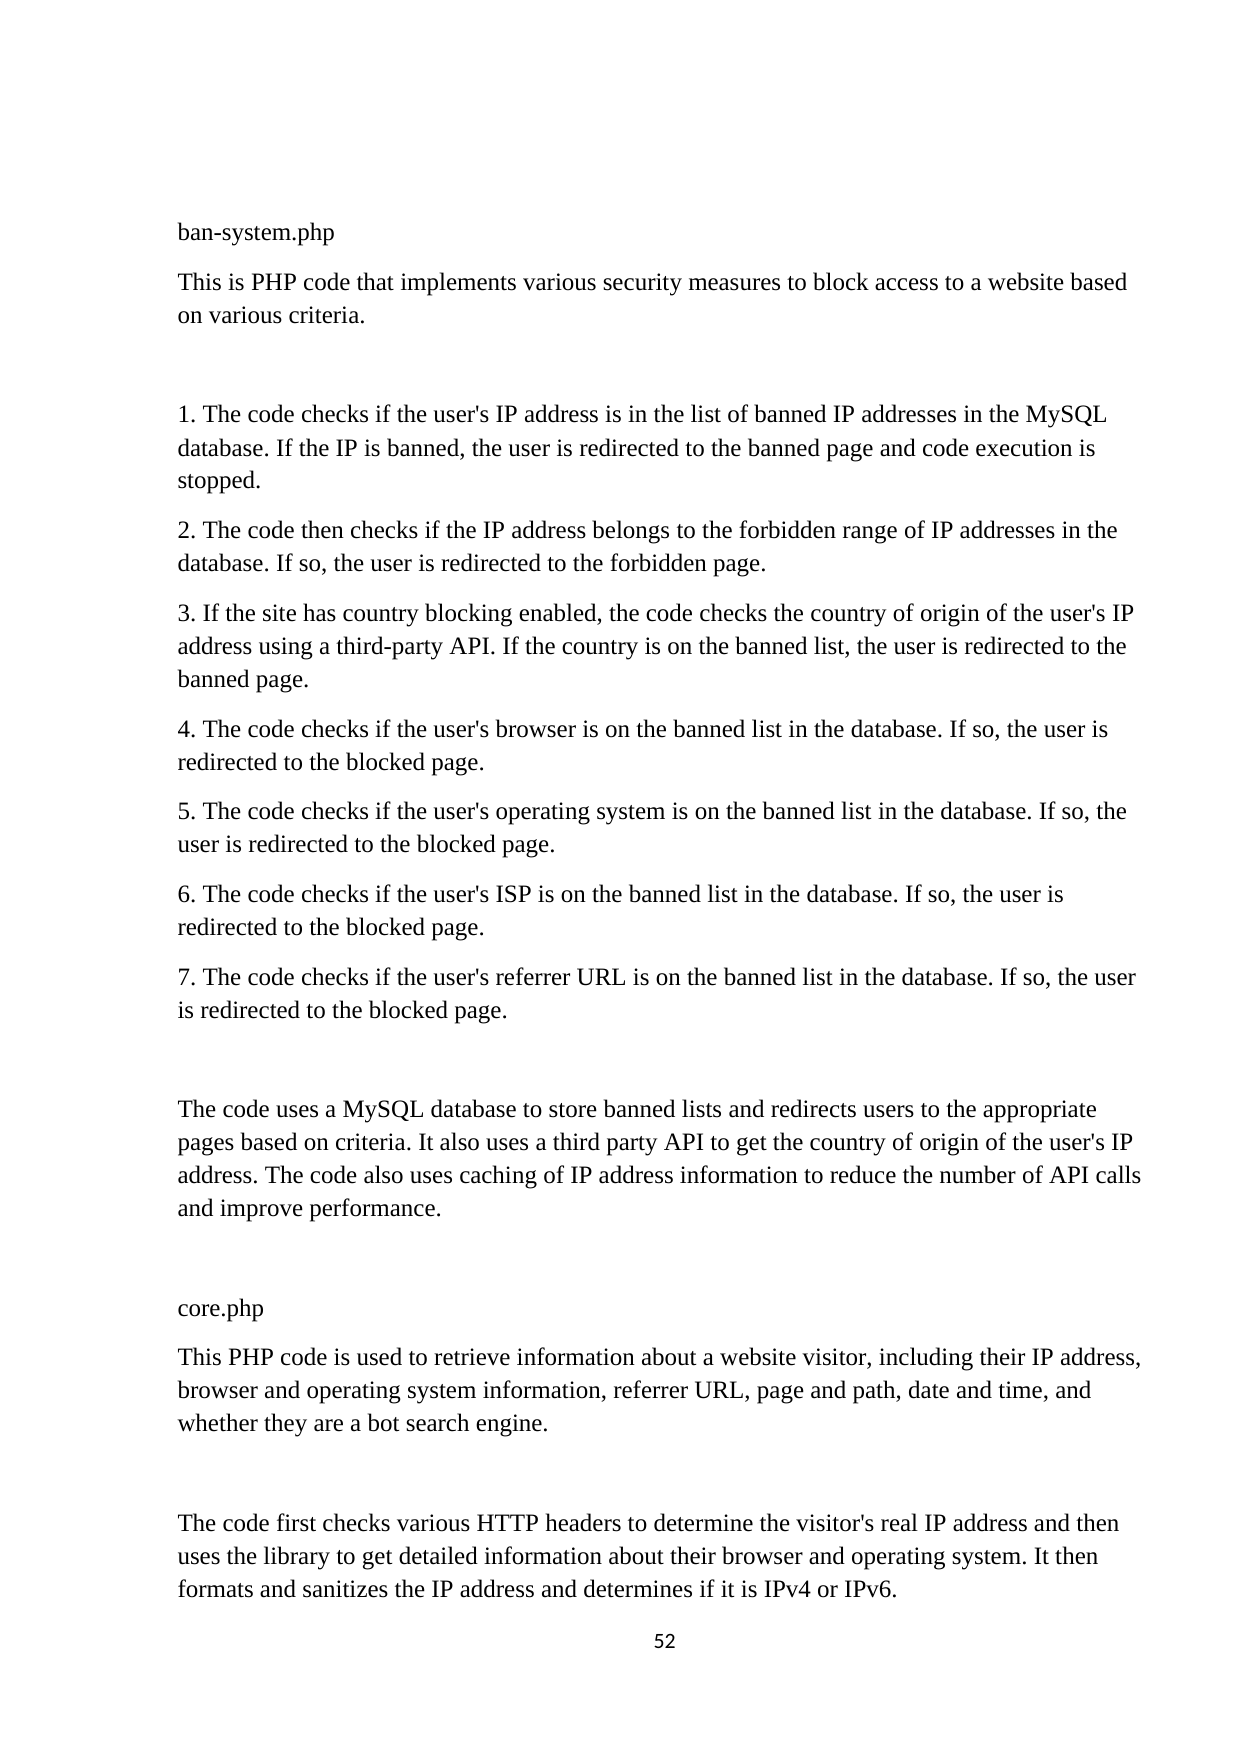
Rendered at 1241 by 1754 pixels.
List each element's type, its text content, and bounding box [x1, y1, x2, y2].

text The code uses a MySQL database to store banned lists and redirects users to the appropriate pages based on criteria. It also uses a third party API to get the country of origin of the user's IP address. The code also uses caching of IP address information to reduce the number of API calls and improve performance. [177, 1094, 1152, 1222]
text 3. If the site has country blocking enabled, the code checks the country of origin of the user's IP address using a third-party API. If the country is on the banned list, the user is redirected to the banned page. [177, 598, 1152, 693]
text 6. The code checks if the user's ISP is on the banned list in the database. If so, the user is redirected to the blocked page. [177, 879, 1152, 941]
text This PHP code is used to retrieve information about a website visitor, including their IP address, browser and operating system information, referrer URL, page and path, date and time, and whether they are a bot search engine. [177, 1342, 1152, 1437]
text 5. The code checks if the user's operating system is on the banned list in the database. If so, the user is redirected to the blocked page. [177, 796, 1152, 858]
text The code first checks various HTTP headers to determine the visitor's real IP address and then uses the library to get detailed information about their browser and operating system. It then formats and sanitizes the IP address and determines if it is IPv4 or IPv6. [177, 1508, 1152, 1603]
text This is PHP code that implements various security measures to block access to a website based on various criteria. [177, 267, 1152, 329]
text 1. The code checks if the user's IP address is in the list of banned IP addresses in the MySQL database. If the IP is banned, the user is redirected to the banned page and code execution is stopped. [177, 399, 1152, 494]
text 7. The code checks if the user's referrer URL is on the banned list in the database. If so, the user is redirected to the blocked page. [177, 962, 1152, 1024]
text 2. The code then checks if the IP address belongs to the forbidden range of IP addresses in the database. If so, the user is redirected to the forbidden page. [177, 515, 1152, 577]
text 4. The code checks if the user's browser is on the banned list in the database. If so, the user is redirected to the blocked page. [177, 714, 1152, 776]
text ban-system.php [177, 217, 1152, 246]
text core.php [177, 1293, 1152, 1321]
